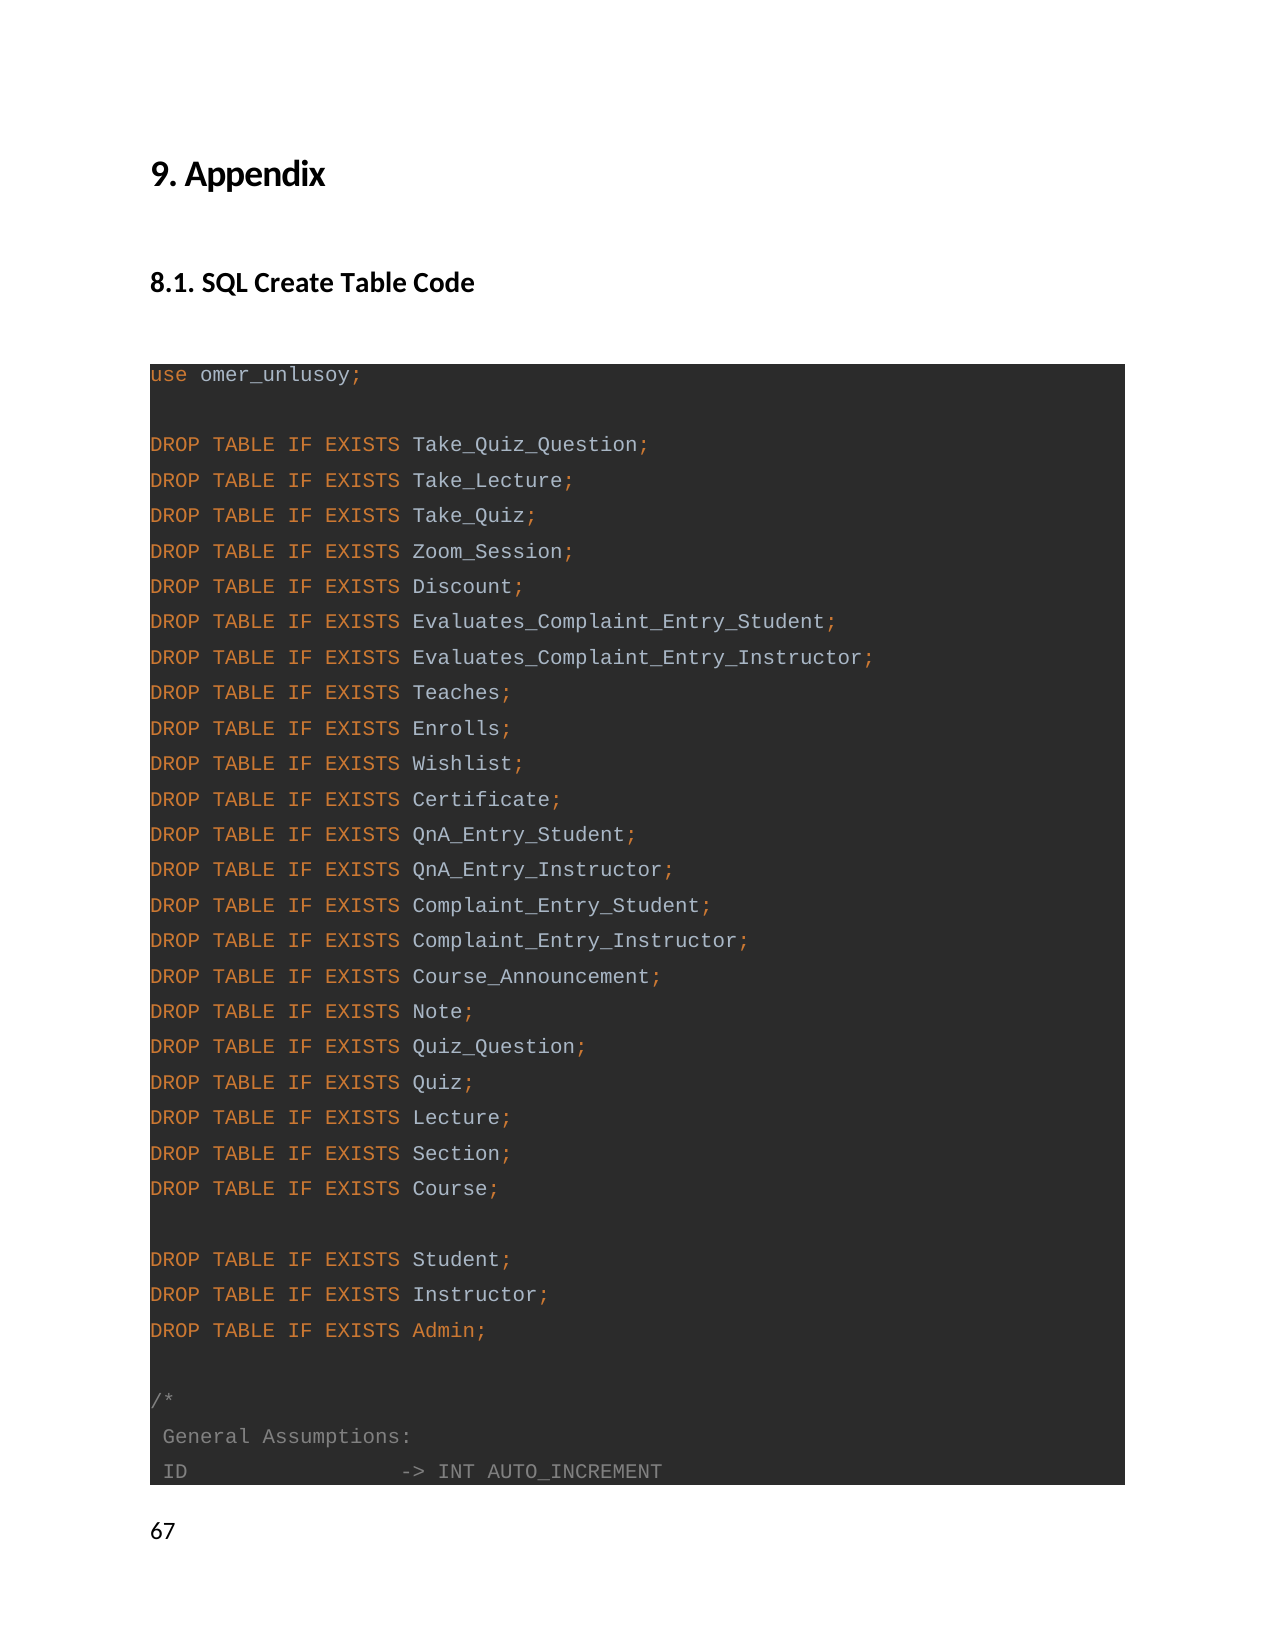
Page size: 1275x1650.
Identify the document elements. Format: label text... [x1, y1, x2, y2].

subtitle 8.1. SQL Create Table Code [150, 264, 1125, 300]
subtitle 9. Appendix [150, 150, 1125, 196]
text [150, 364, 1125, 1485]
